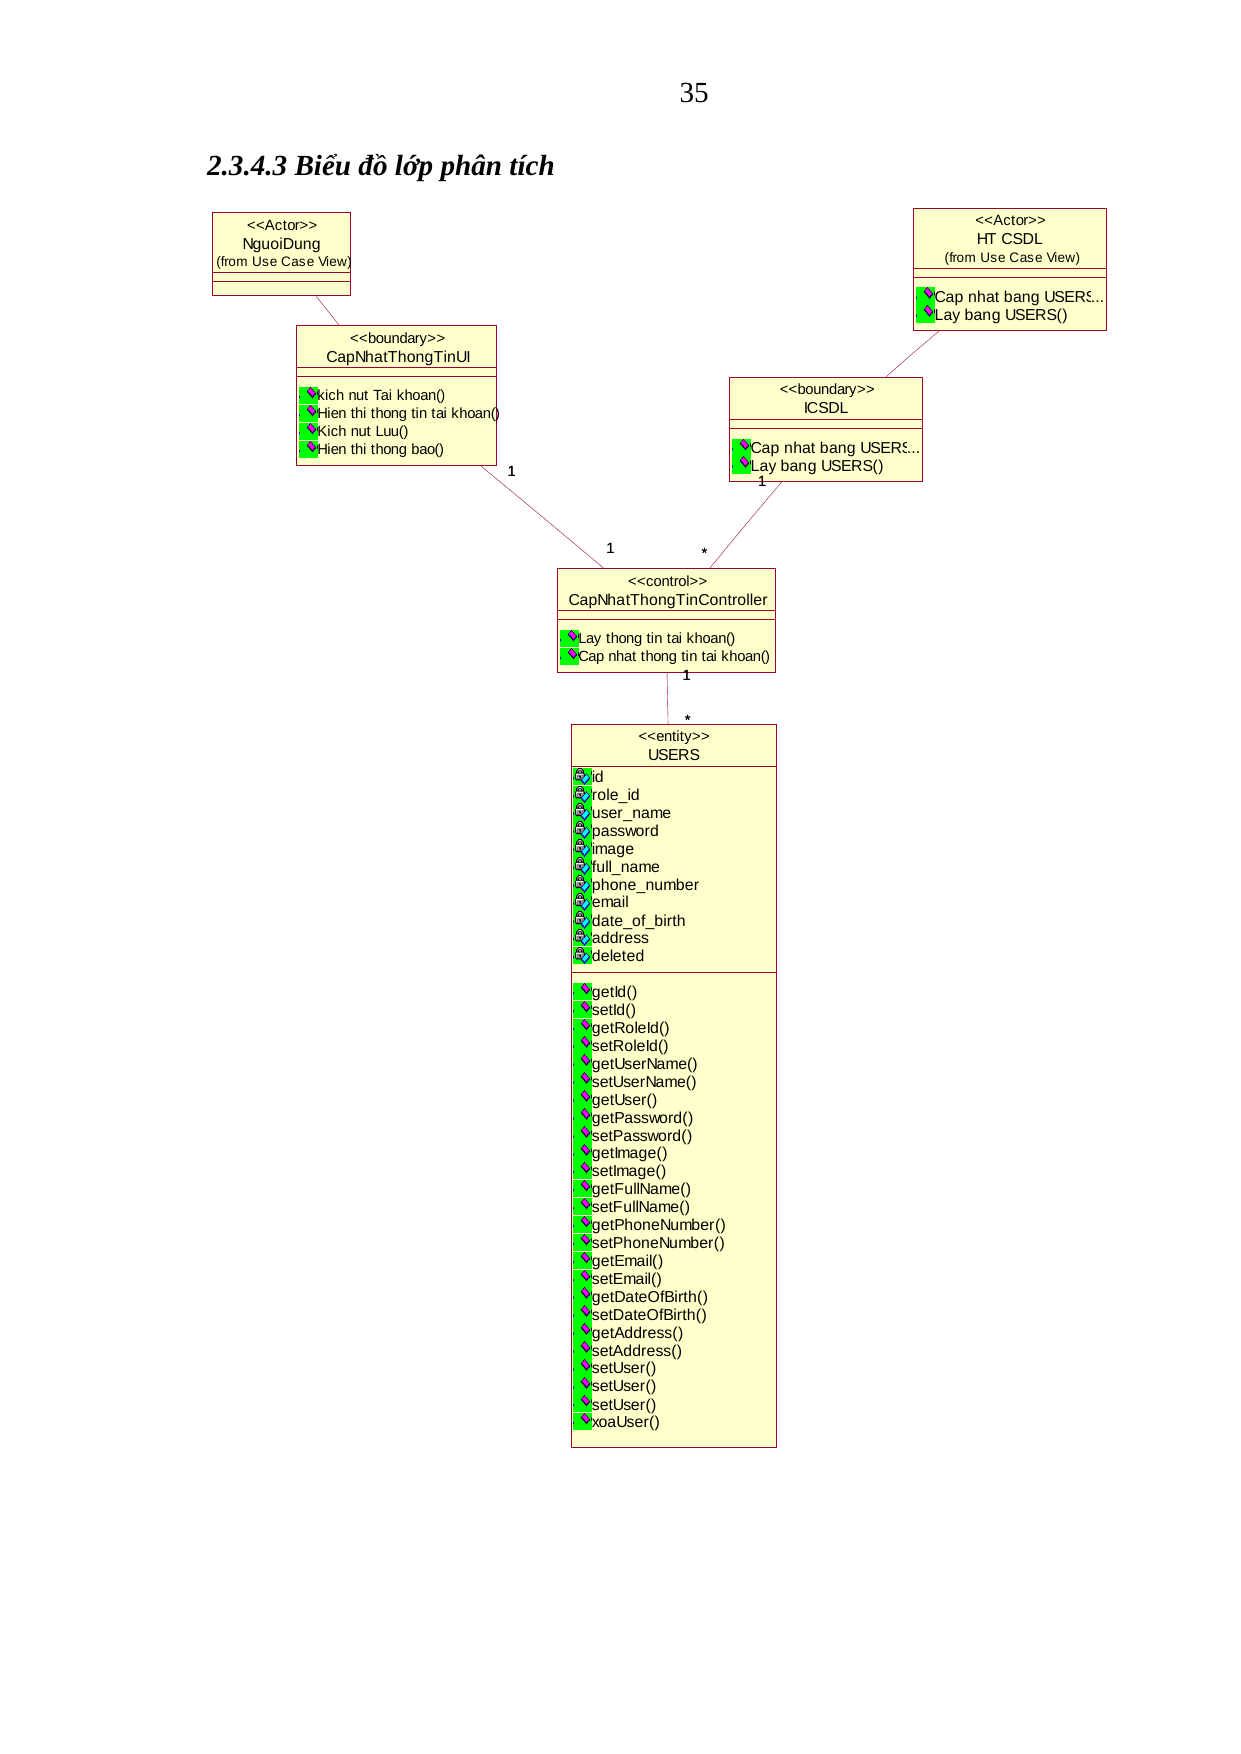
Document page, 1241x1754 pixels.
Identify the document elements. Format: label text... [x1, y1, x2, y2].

subtitle 2.3.4.3 Biểu đồ lớp phân tích [207, 148, 1122, 181]
